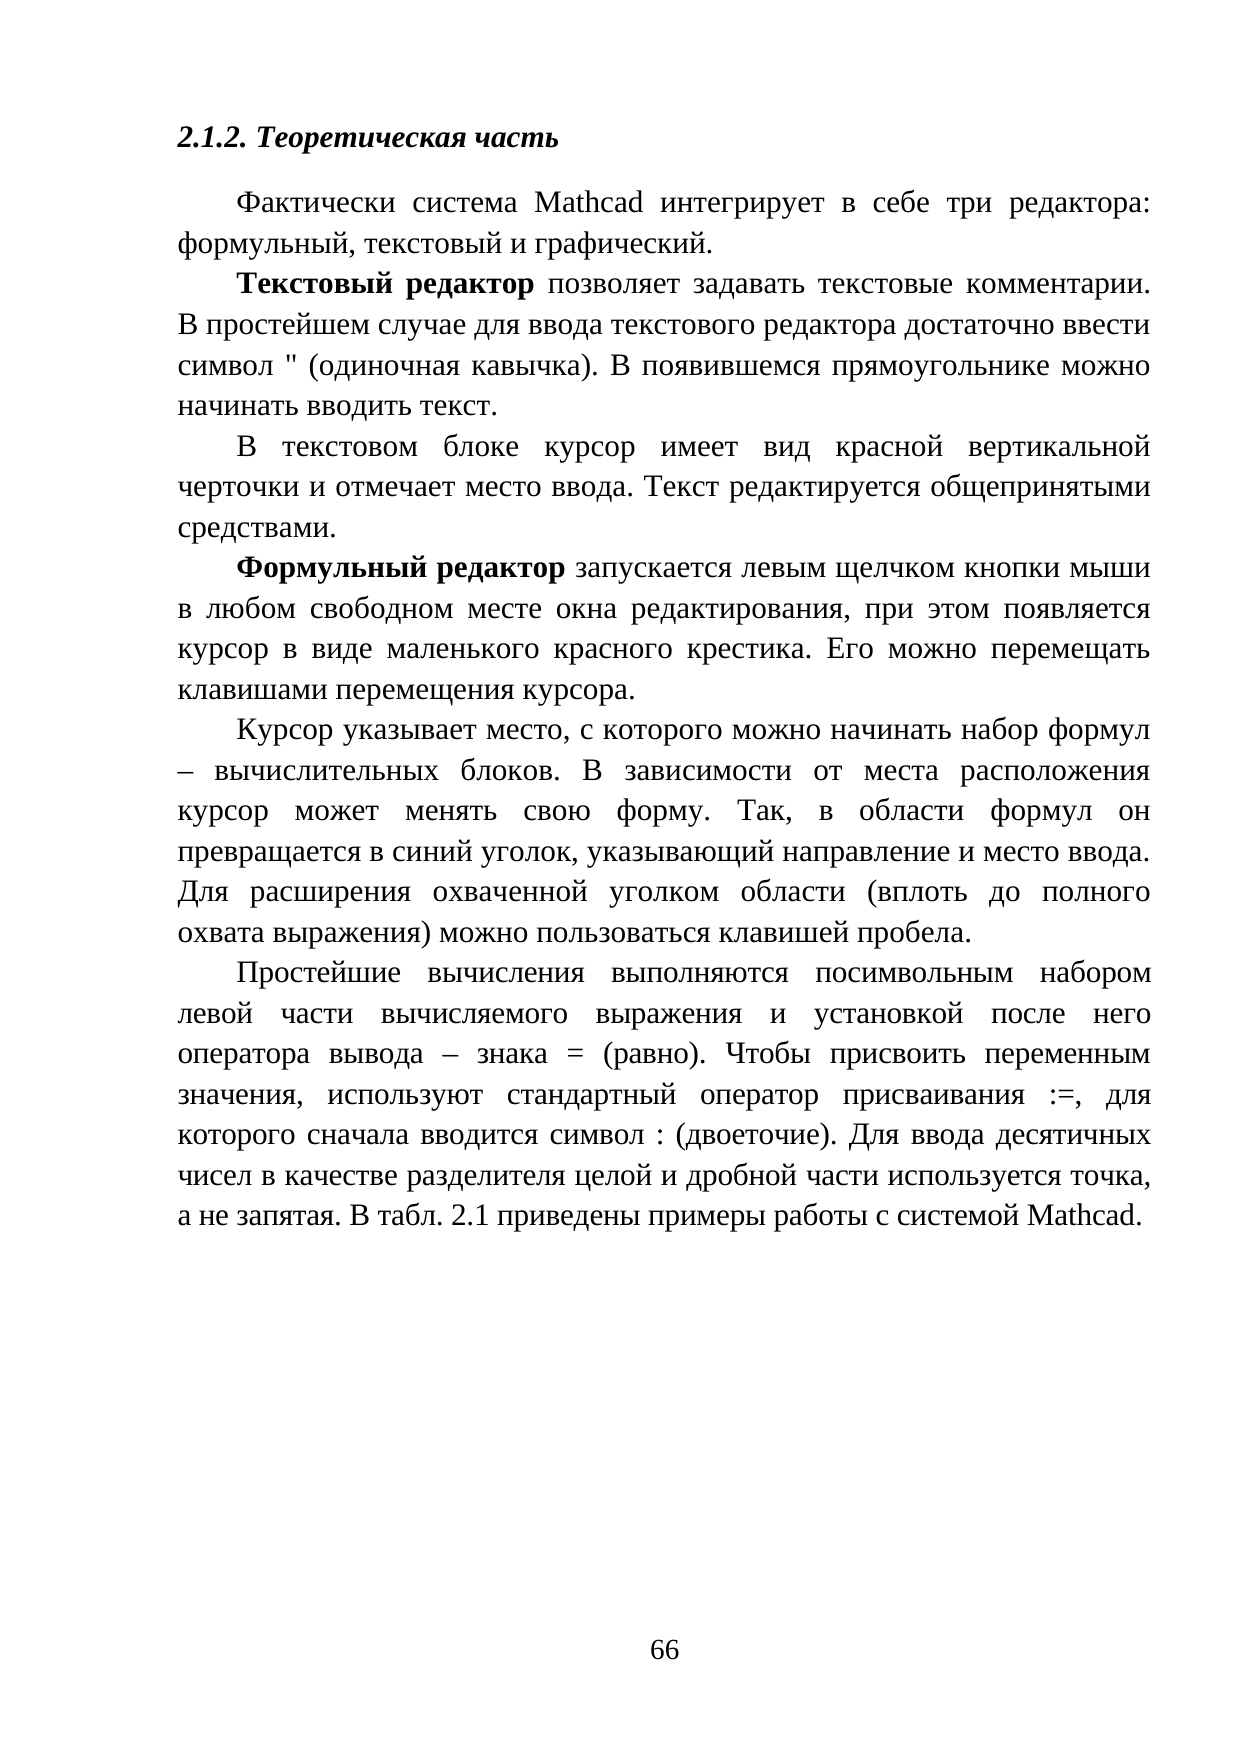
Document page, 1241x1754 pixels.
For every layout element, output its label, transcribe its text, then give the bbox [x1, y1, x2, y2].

text В текстовом блоке курсор имеет вид красной вертикальной черточки и отмечает место ввода. Текст редактируется общепринятыми средствами. [177, 427, 1152, 544]
subtitle 2.1.2. Теоретическая часть [177, 118, 1152, 154]
text Текстовый редактор позволяет задавать текстовые комментарии. В простейшем случае для ввода текстового редактора достаточно ввести символ " (одиночная кавычка). В появившемся прямоугольнике можно начинать вводить текст. [177, 265, 1152, 422]
text Формульный редактор запускается левым щелчком кнопки мыши в любом свободном месте окна редактирования, при этом появляется курсор в виде маленького красного крестика. Его можно перемещать клавишами перемещения курсора. [177, 548, 1152, 706]
text Простейшие вычисления выполняются посимвольным набором левой части вычисляемого выражения и установкой после него оператора вывода – знака = (равно). Чтобы присвоить переменным значения, используют стандартный оператор присваивания :=, для которого сначала вводится символ : (двоеточие). Для ввода десятичных чисел в качестве разделителя целой и дробной части используется точка, а не запятая. В табл. 2.1 приведены примеры работы с системой Mathcad. [177, 953, 1152, 1233]
text Фактически система Mathcad интегрирует в себе три редактора: формульный, текстовый и графический. [177, 184, 1152, 260]
text Курсор указывает место, с которого можно начинать набор формул – вычислительных блоков. В зависимости от места расположения курсор может менять свою форму. Так, в области формул он превращается в синий уголок, указывающий направление и место ввода. Для расширения охваченной уголком области (вплоть до полного охвата выражения) можно пользоваться клавишей пробела. [177, 710, 1152, 949]
